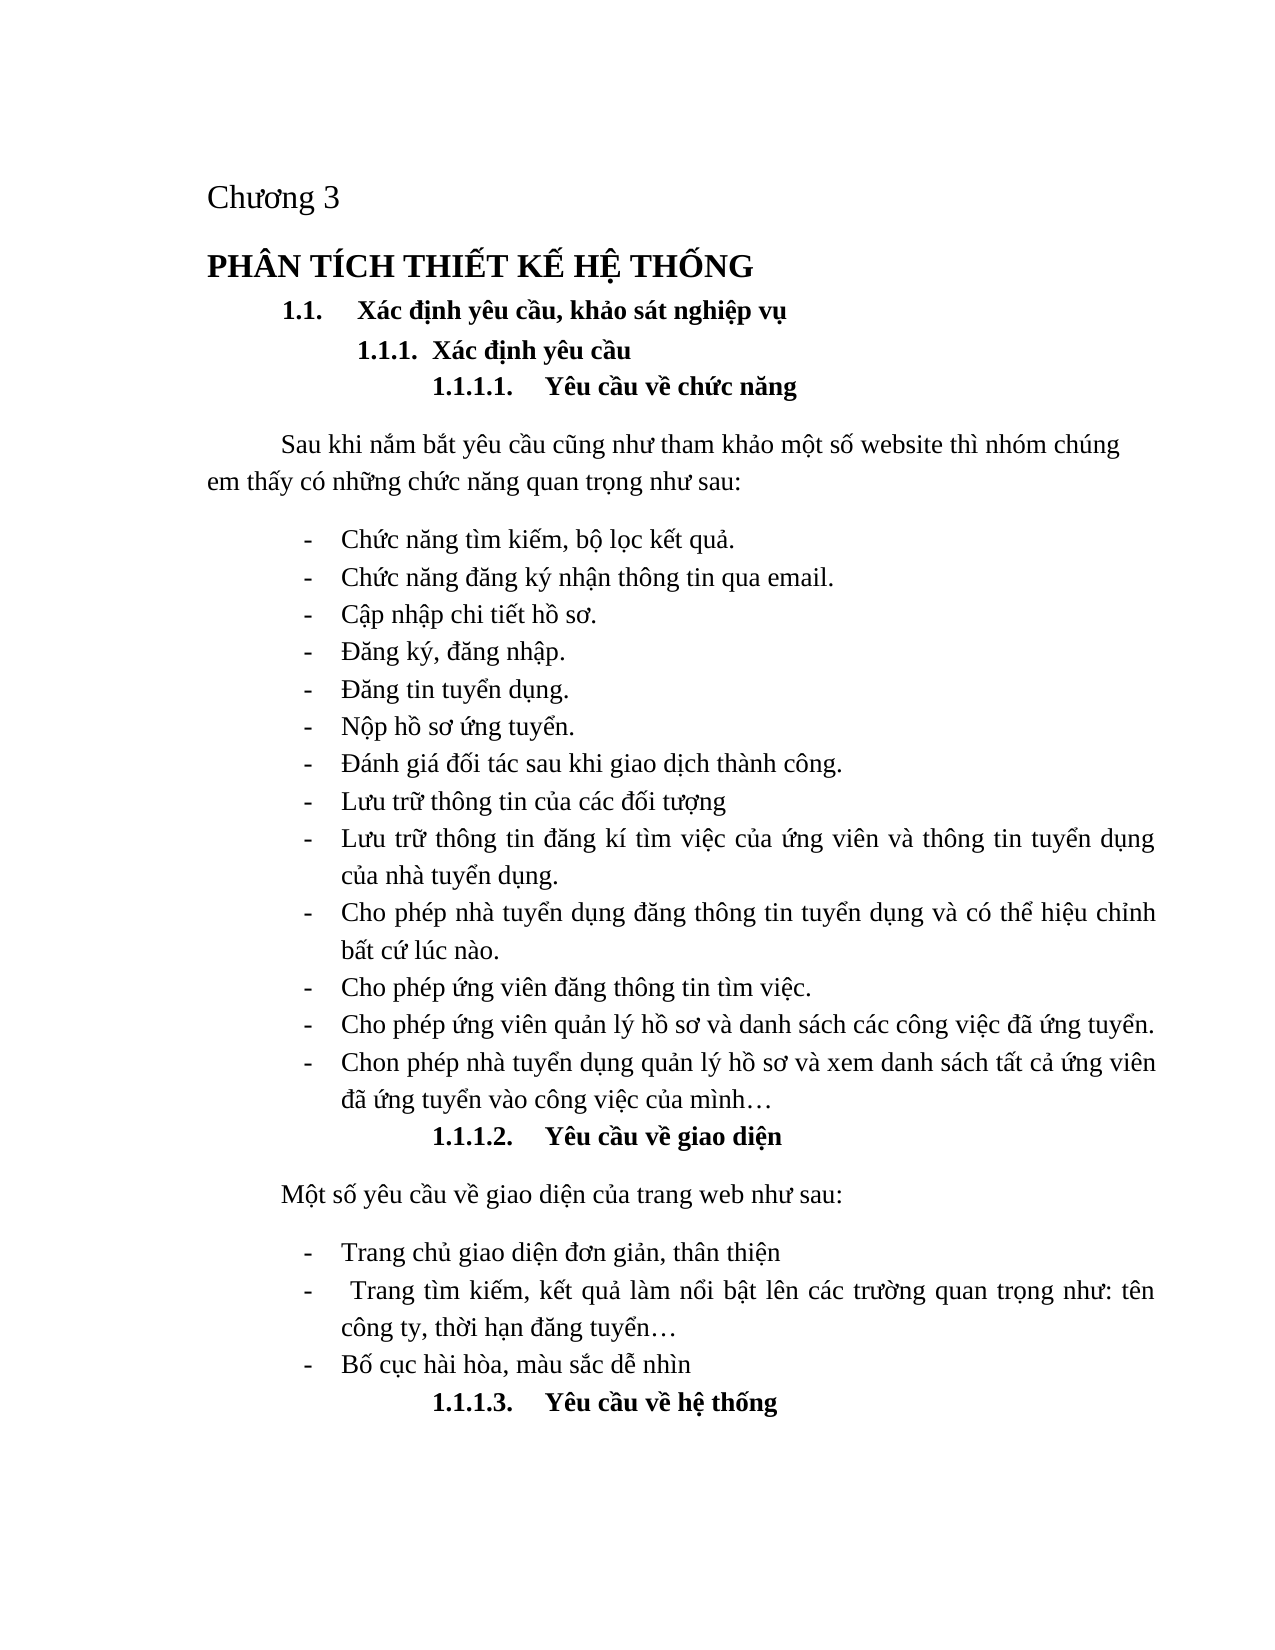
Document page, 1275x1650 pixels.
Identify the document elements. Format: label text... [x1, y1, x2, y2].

list Cho phép ứng viên quản lý hồ sơ và danh sách các công việc đã ứng tuyển. [303, 1008, 1157, 1039]
list Trang chủ giao diện đơn giản, thân thiện [303, 1237, 1157, 1268]
list Cho phép nhà tuyển dụng đăng thông tin tuyển dụng và có thể hiệu chỉnh bất cứ lúc nào. [303, 897, 1157, 965]
list Yêu cầu về chức năng [432, 370, 1157, 401]
list Đăng ký, đăng nhập. [303, 636, 1157, 667]
list Bố cục hài hòa, màu sắc dễ nhìn [303, 1348, 1157, 1379]
list Đăng tin tuyển dụng. [303, 673, 1157, 704]
list Chức năng đăng ký nhận thông tin qua email. [303, 561, 1157, 592]
subtitle Xác định yêu cầu [357, 334, 1157, 366]
list Yêu cầu về giao diện [432, 1120, 1157, 1151]
list Lưu trữ thông tin đăng kí tìm việc của ứng viên và thông tin tuyển dụng của nhà tuyển dụng. [303, 822, 1157, 890]
list Đánh giá đối tác sau khi giao dịch thành công. [303, 747, 1157, 778]
subtitle PHÂN TÍCH THIẾT KẾ HỆ THỐNG [207, 246, 1157, 284]
list Chức năng tìm kiếm, bộ lọc kết quả. [303, 524, 1157, 555]
subtitle Xác định yêu cầu, khảo sát nghiệp vụ [282, 294, 1157, 326]
list Nộp hồ sơ ứng tuyển. [303, 710, 1157, 741]
list Cho phép ứng viên đăng thông tin tìm việc. [303, 971, 1157, 1002]
list Yêu cầu về hệ thống [432, 1386, 1157, 1417]
text Một số yêu cầu về giao diện của trang web như sau: [207, 1178, 1157, 1209]
list Trang tìm kiếm, kết quả làm nổi bật lên các trường quan trọng như: tên công ty, thời hạn đăng tuyển… [303, 1274, 1157, 1342]
text Sau khi nắm bắt yêu cầu cũng như tham khảo một số website thì nhóm chúng em thấy có những chức năng quan trọng như sau: [207, 428, 1157, 497]
list Chon phép nhà tuyển dụng quản lý hồ sơ và xem danh sách tất cả ứng viên đã ứng tuyển vào công việc của mình… [303, 1046, 1157, 1114]
list Cập nhập chi tiết hồ sơ. [303, 598, 1157, 629]
list Lưu trữ thông tin của các đối tượng [303, 785, 1157, 816]
